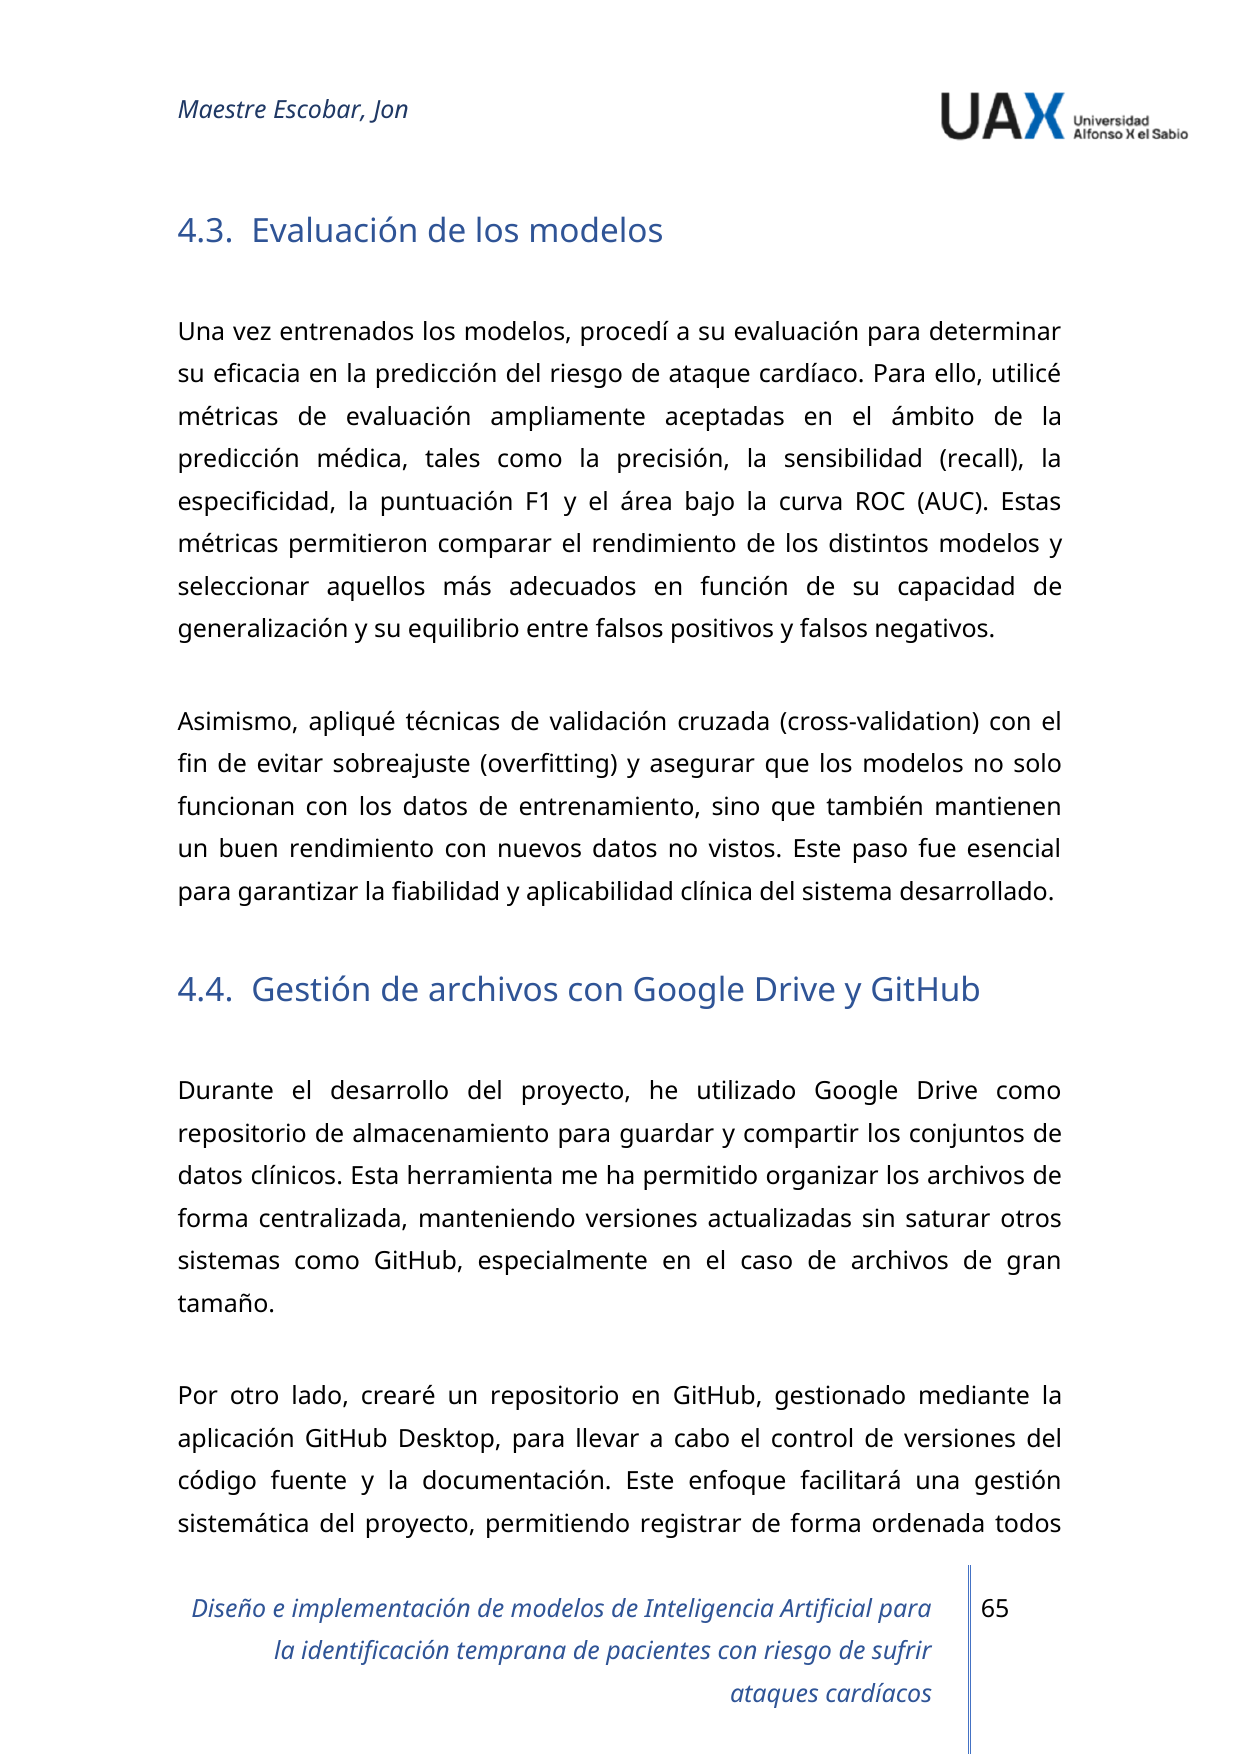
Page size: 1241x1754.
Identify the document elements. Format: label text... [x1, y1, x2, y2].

text Durante el desarrollo del proyecto, he utilizado Google Drive como repositorio de almacenamiento para guardar y compartir los conjuntos de datos clínicos. Esta herramienta me ha permitido organizar los archivos de forma centralizada, manteniendo versiones actualizadas sin saturar otros sistemas como GitHub, especialmente en el caso de archivos de gran tamaño. [177, 1073, 1063, 1319]
picture [940, 89, 1192, 144]
text Una vez entrenados los modelos, procedí a su evaluación para determinar su eficacia en la predicción del riesgo de ataque cardíaco. Para ello, utilicé métricas de evaluación ampliamente aceptadas en el ámbito de la predicción médica, tales como la precisión, la sensibilidad (recall), la especificidad, la puntuación F1 y el área bajo la curva ROC (AUC). Estas métricas permitieron comparar el rendimiento de los distintos modelos y seleccionar aquellos más adecuados en función de su capacidad de generalización y su equilibrio entre falsos positivos y falsos negativos. [177, 313, 1063, 645]
text Gestión de archivos con Google Drive y GitHub [177, 966, 1063, 1011]
text Asimismo, apliqué técnicas de validación cruzada (cross-validation) con el fin de evitar sobreajuste (overfitting) y asegurar que los modelos no solo funcionan con los datos de entrenamiento, sino que también mantienen un buen rendimiento con nuevos datos no vistos. Este paso fue esencial para garantizar la fiabilidad y aplicabilidad clínica del sistema desarrollado. [177, 703, 1063, 908]
text Evaluación de los modelos [177, 207, 1063, 252]
